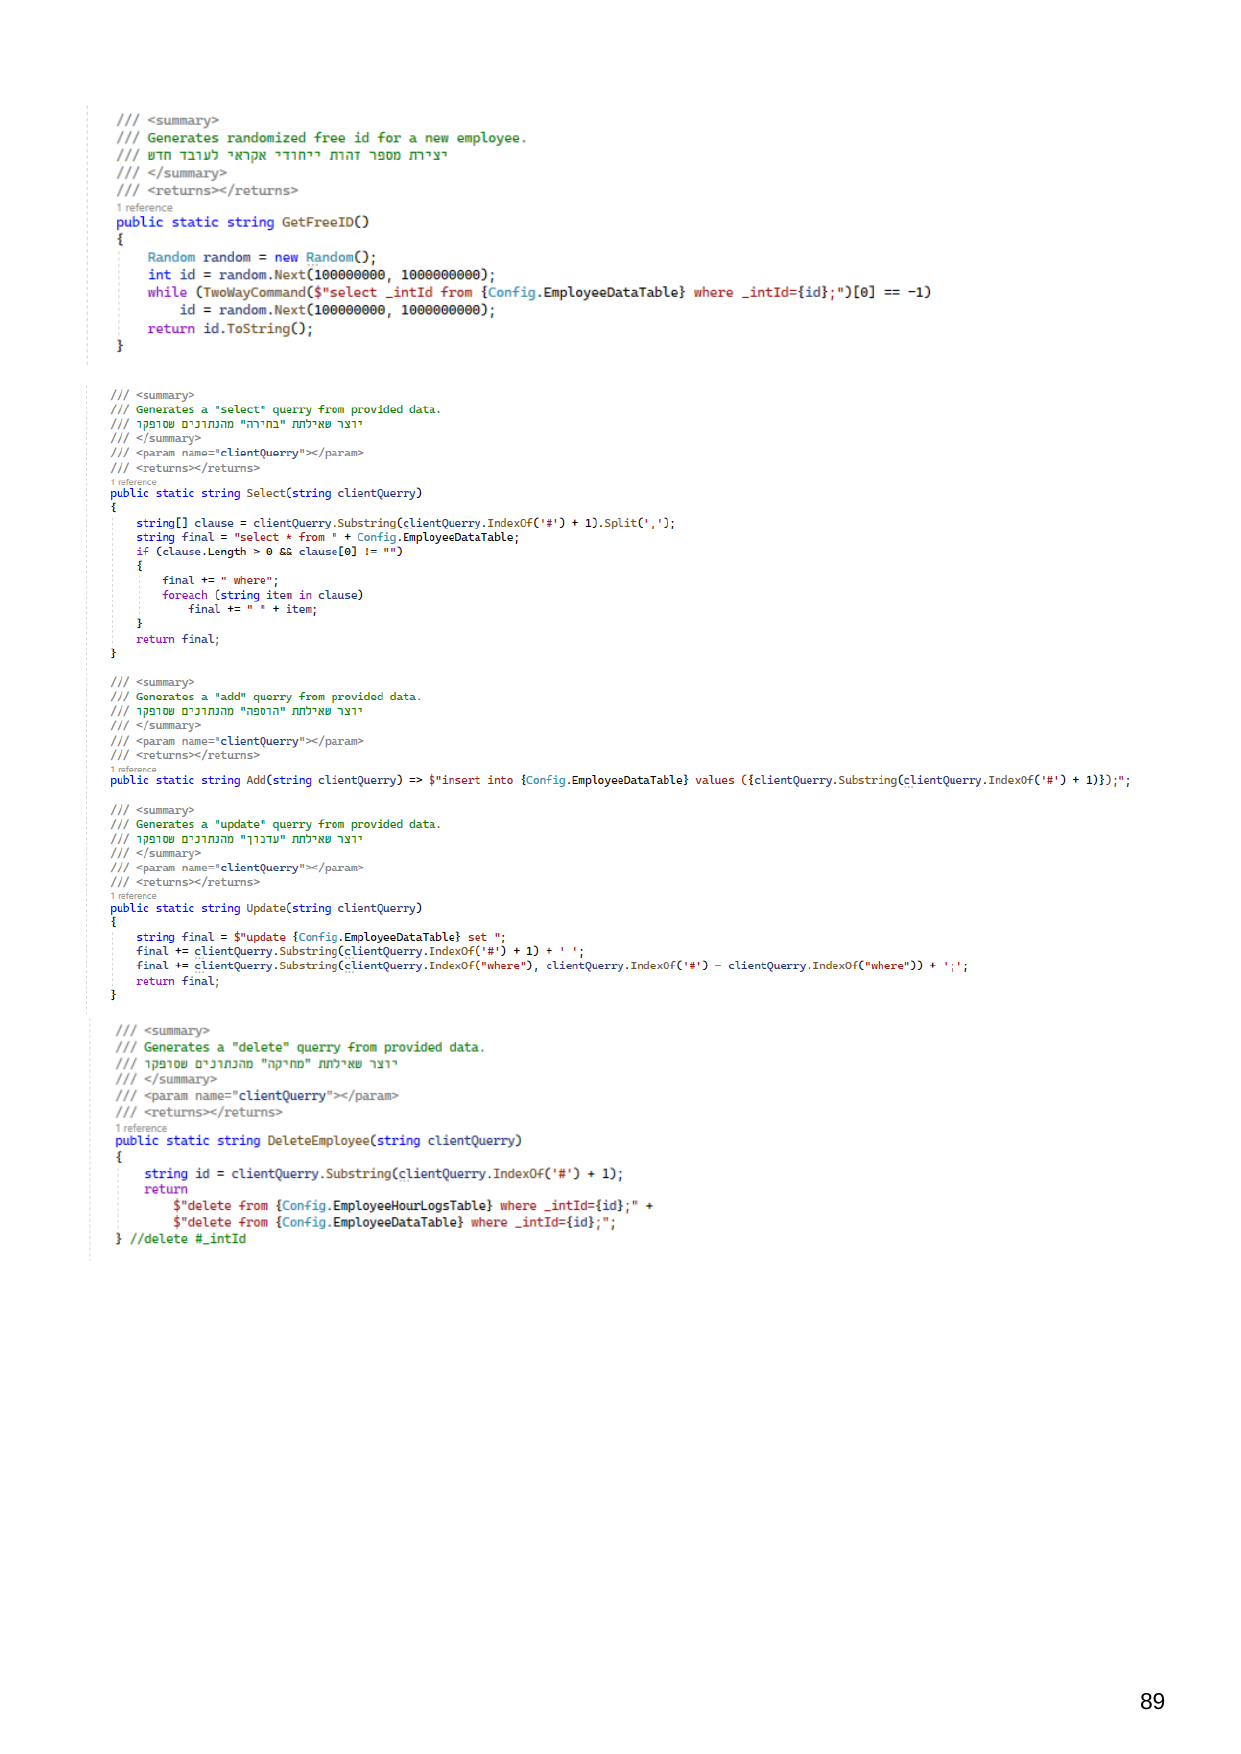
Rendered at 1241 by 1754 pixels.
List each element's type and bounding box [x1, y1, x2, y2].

picture [75, 1015, 1166, 1261]
picture [75, 105, 1166, 366]
picture [75, 383, 1166, 1014]
